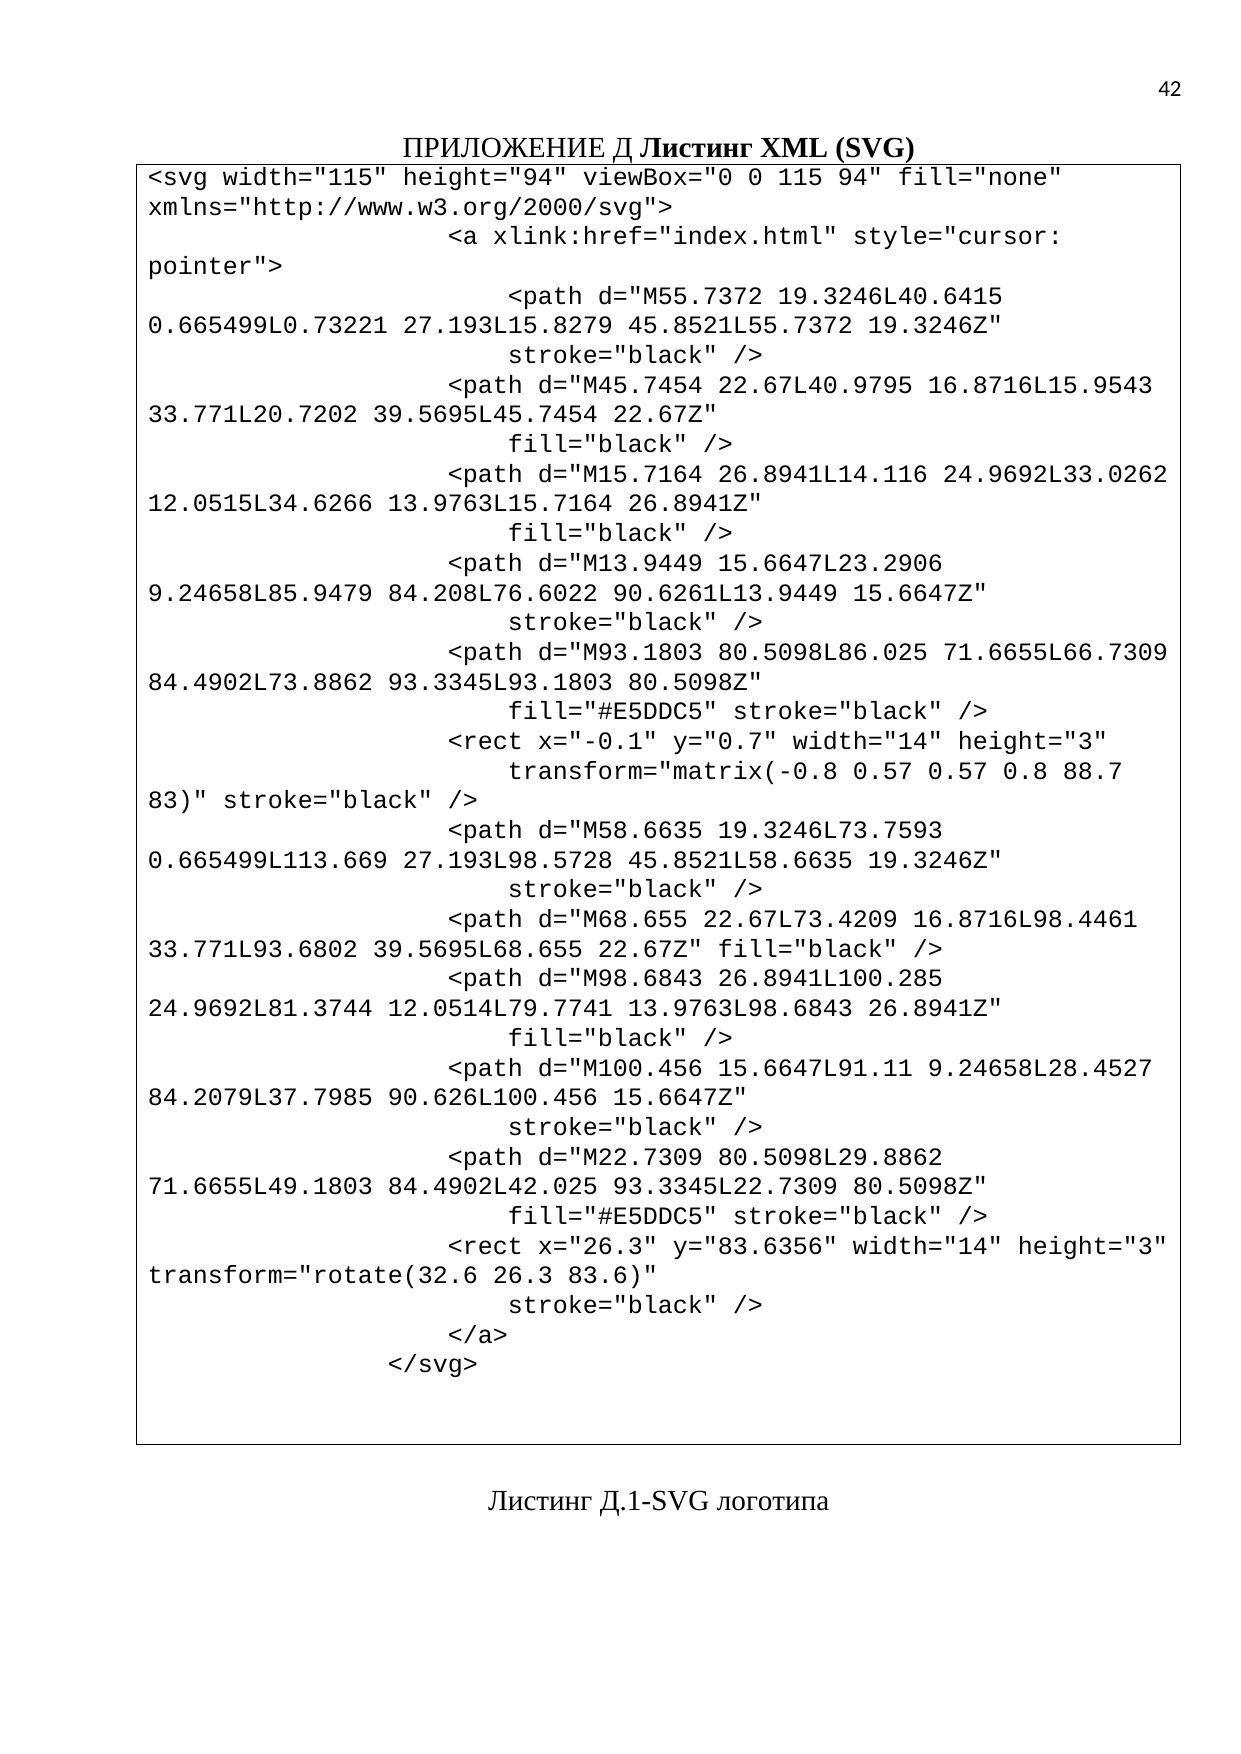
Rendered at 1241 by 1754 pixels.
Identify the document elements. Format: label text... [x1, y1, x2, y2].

text ПРИЛОЖЕНИЕ Д Листинг XML (SVG) [62, 130, 1181, 163]
table_header <svg width="115" height="94" viewBox="0 0 115 94" fill="none" xmlns="http://www.w3.org/2000/svg"> <a xlink:href="index.html" style="cursor: pointer"> <path d="M55.7372 19.3246L40.6415 0.665499L0.73221 27.193L15.8279 45.8521L55.7372 19.3246Z" stroke="black" /> <path d="M45.7454 22.67L40.9795 16.8716L15.9543 33.771L20.7202 39.5695L45.7454 22.67Z" fill="black" /> <path d="M15.7164 26.8941L14.116 24.9692L33.0262 12.0515L34.6266 13.9763L15.7164 26.8941Z" fill="black" /> <path d="M13.9449 15.6647L23.2906 9.24658L85.9479 84.208L76.6022 90.6261L13.9449 15.6647Z" stroke="black" /> <path d="M93.1803 80.5098L86.025 71.6655L66.7309 84.4902L73.8862 93.3345L93.1803 80.5098Z" fill="#E5DDC5" stroke="black" /> <rect x="-0.1" y="0.7" width="14" height="3" transform="matrix(-0.8 0.57 0.57 0.8 88.7 83)" stroke="black" /> <path d="M58.6635 19.3246L73.7593 0.665499L113.669 27.193L98.5728 45.8521L58.6635 19.3246Z" stroke="black" /> <path d="M68.655 22.67L73.4209 16.8716L98.4461 33.771L93.6802 39.5695L68.655 22.67Z" fill="black" /> <path d="M98.6843 26.8941L100.285 24.9692L81.3744 12.0514L79.7741 13.9763L98.6843 26.8941Z" fill="black" /> <path d="M100.456 15.6647L91.11 9.24658L28.4527 84.2079L37.7985 90.626L100.456 15.6647Z" stroke="black" /> <path d="M22.7309 80.5098L29.8862 71.6655L49.1803 84.4902L42.025 93.3345L22.7309 80.5098Z" fill="#E5DDC5" stroke="black" /> <rect x="26.3" y="83.6356" width="14" height="3" transform="rotate(32.6 26.3 83.6)" stroke="black" /> </a> </svg> [137, 165, 1180, 1444]
text Листинг Д.1-SVG логотипа [136, 1483, 1181, 1516]
